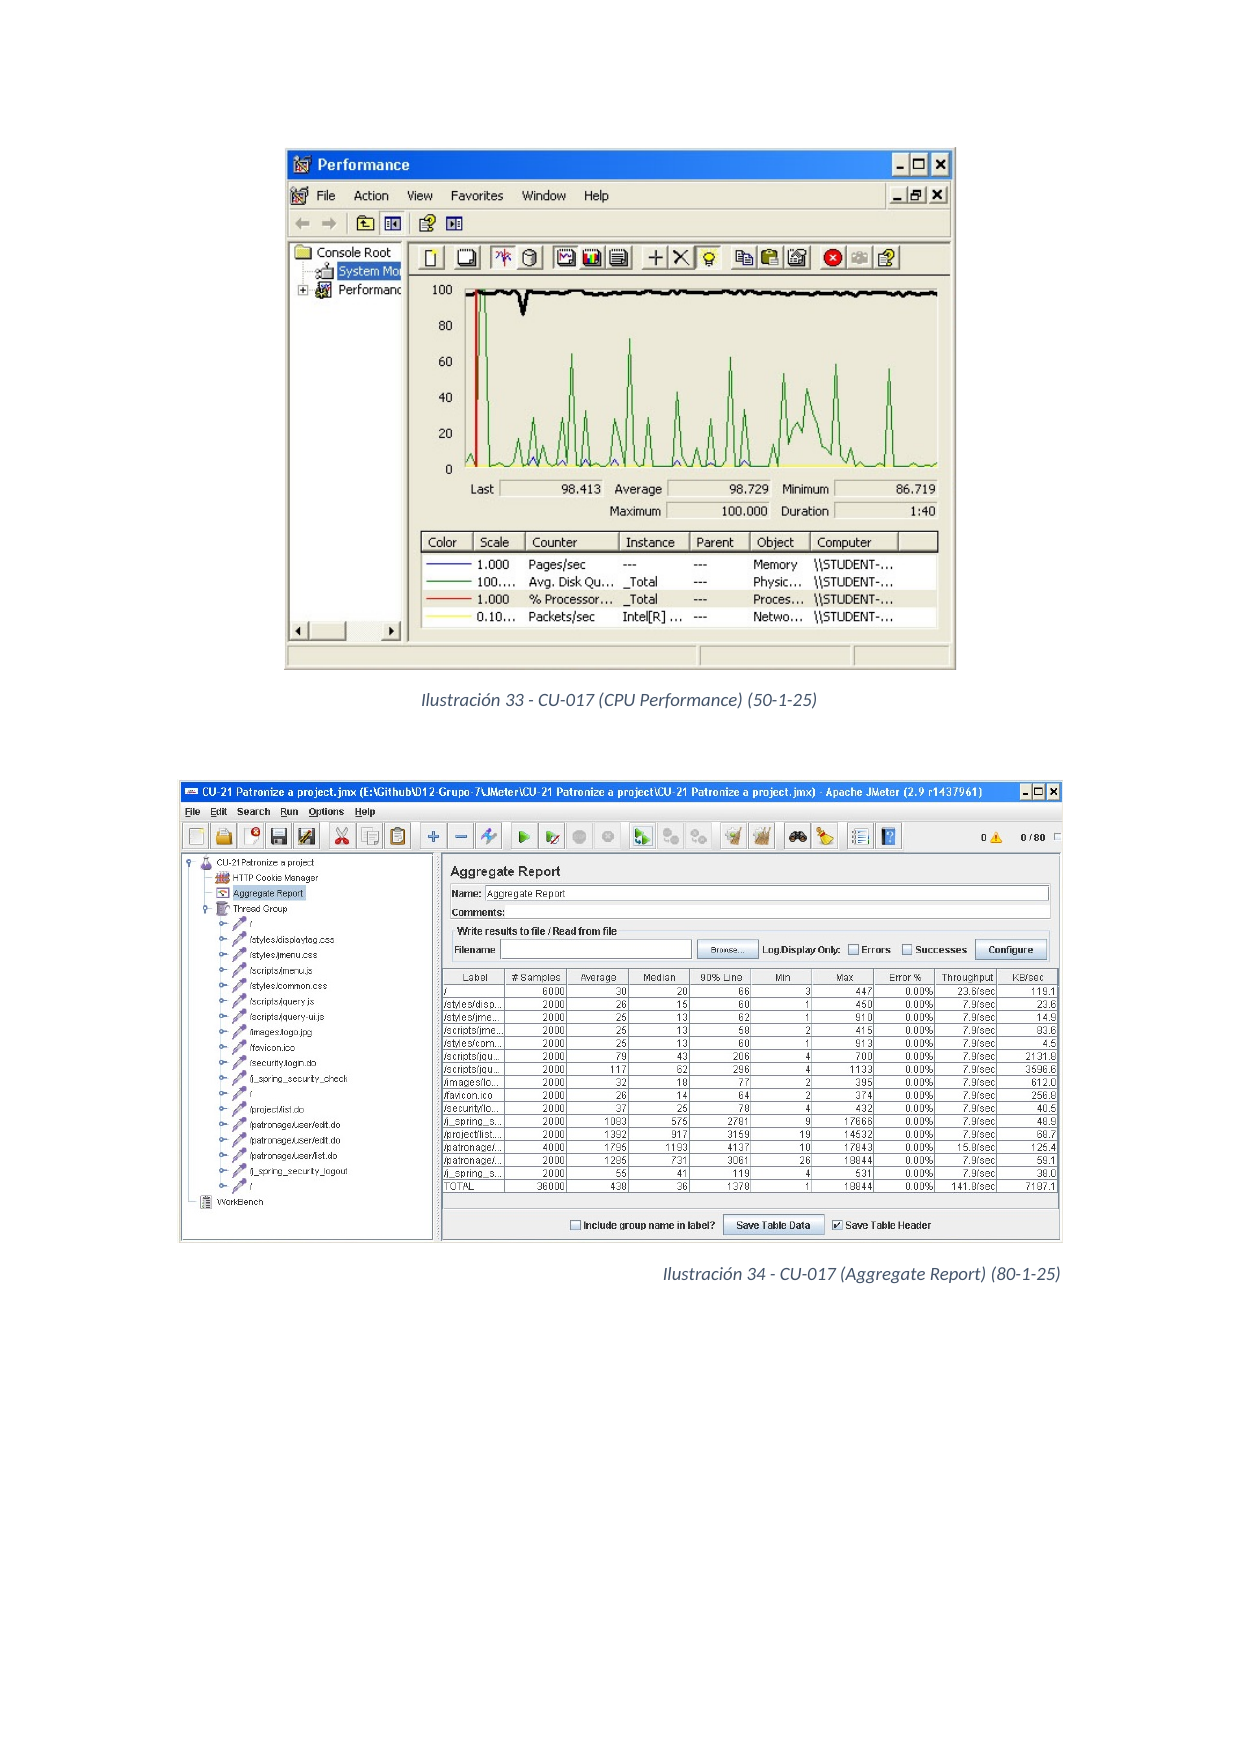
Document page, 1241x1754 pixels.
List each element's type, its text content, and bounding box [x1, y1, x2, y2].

picture [284, 147, 957, 670]
text Ilustración 34 - CU-017 (Aggregate Report) (80-1-25) [177, 1262, 1063, 1285]
text Ilustración 33 - CU-017 (CPU Performance) (50-1-25) [177, 688, 1063, 711]
picture [177, 779, 1063, 1243]
